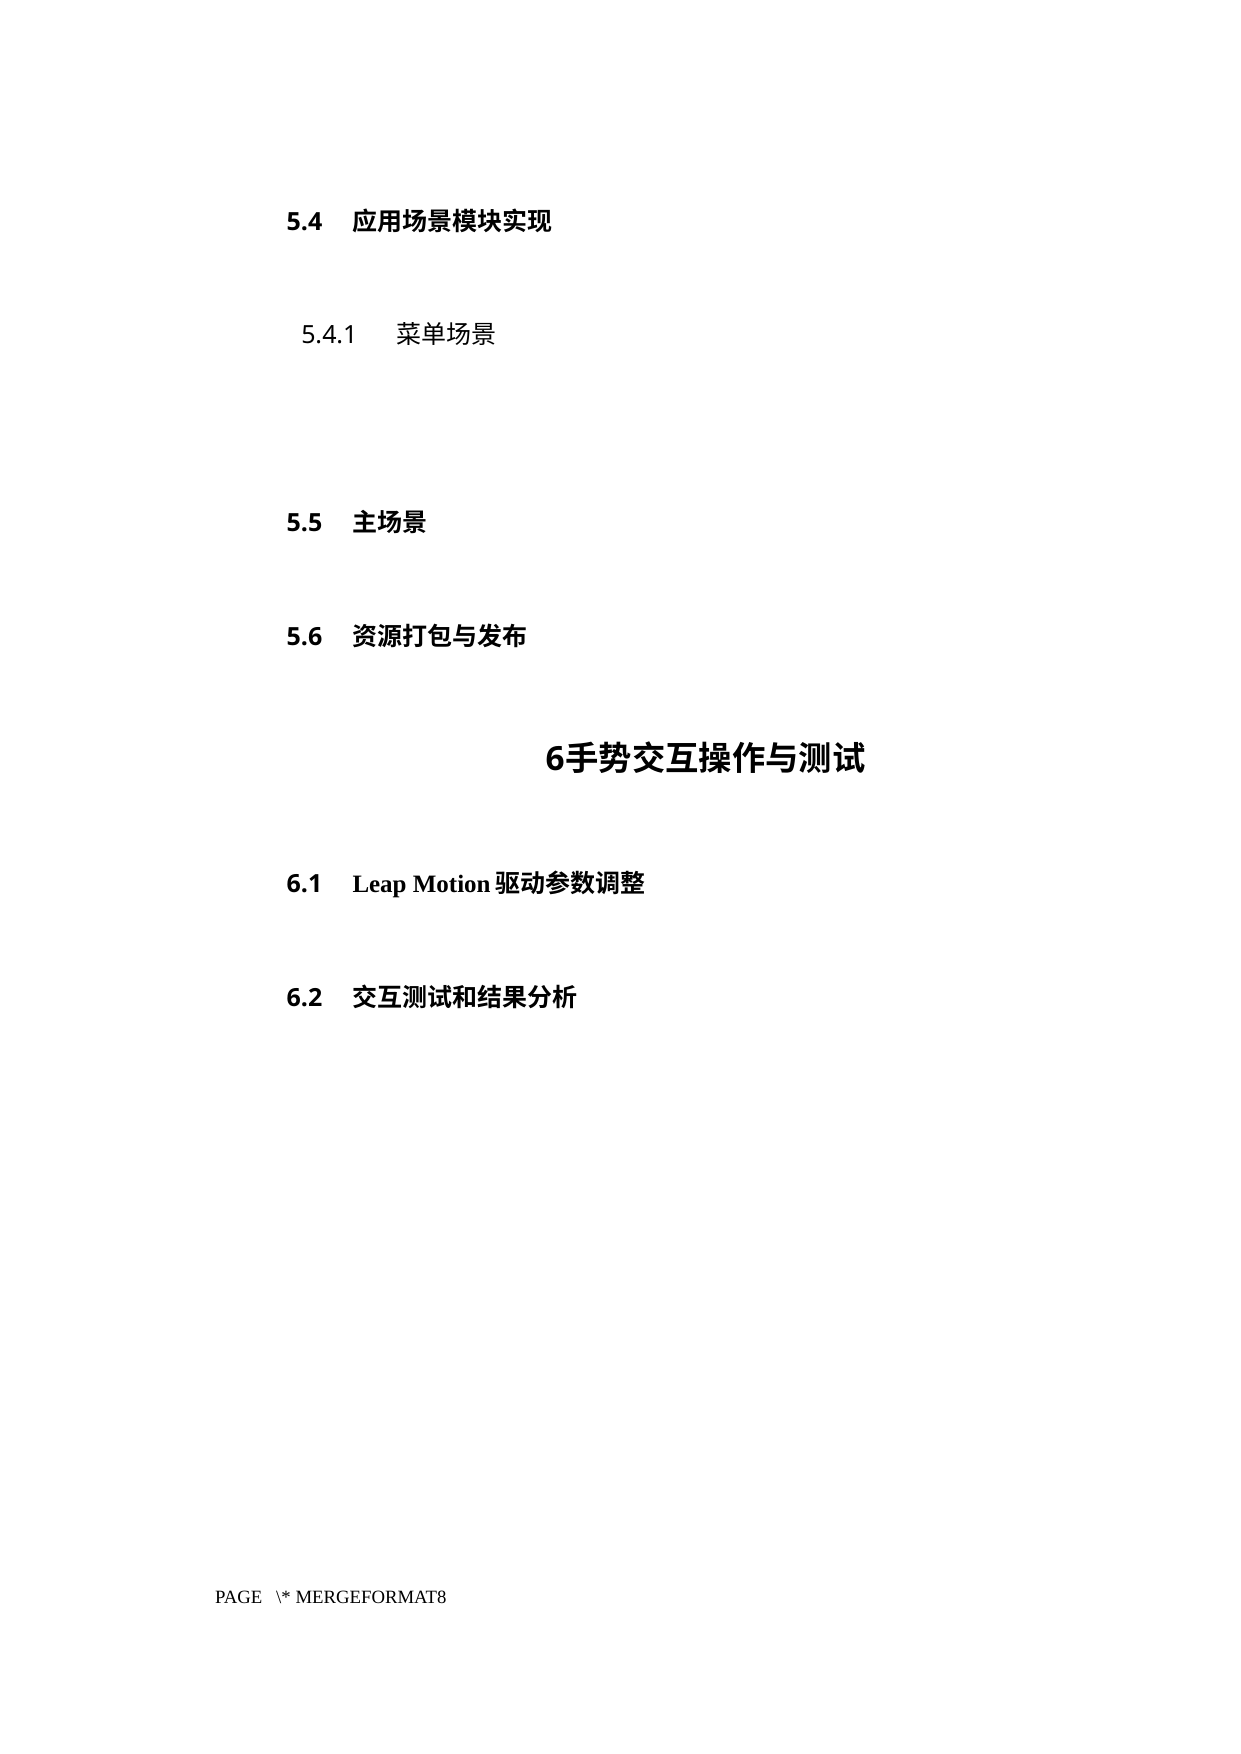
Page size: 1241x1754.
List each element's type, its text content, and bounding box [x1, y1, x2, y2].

subtitle 手势交互操作与测试 [221, 722, 1122, 789]
subtitle 应用场景模块实现 [236, 185, 1122, 253]
subtitle 菜单场景 [251, 298, 1122, 366]
subtitle 资源打包与发布 [236, 600, 1122, 668]
subtitle Leap Motion驱动参数调整 [236, 848, 1122, 916]
subtitle 主场景 [236, 487, 1122, 555]
subtitle 交互测试和结果分析 [236, 961, 1122, 1029]
